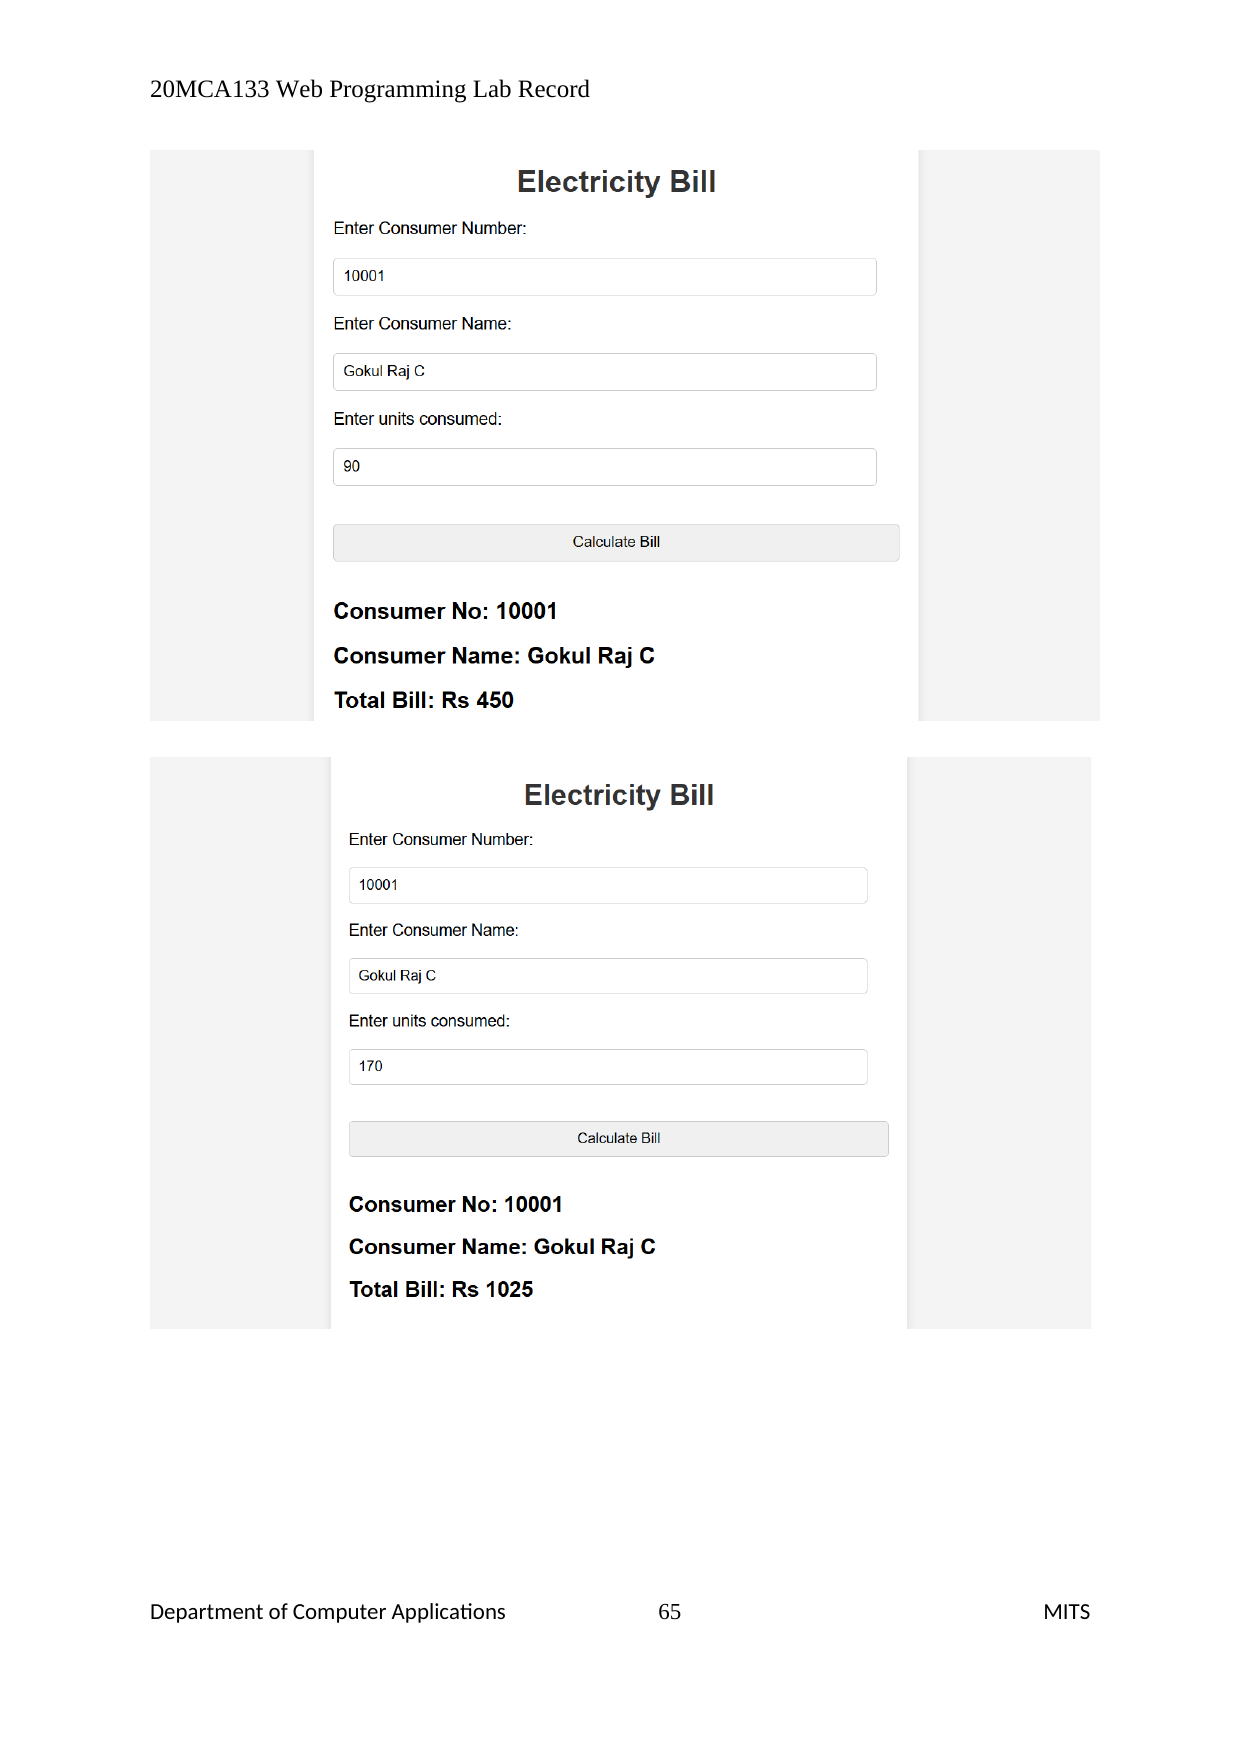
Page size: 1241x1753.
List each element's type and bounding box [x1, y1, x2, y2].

picture [150, 757, 1092, 1329]
picture [150, 150, 1100, 721]
